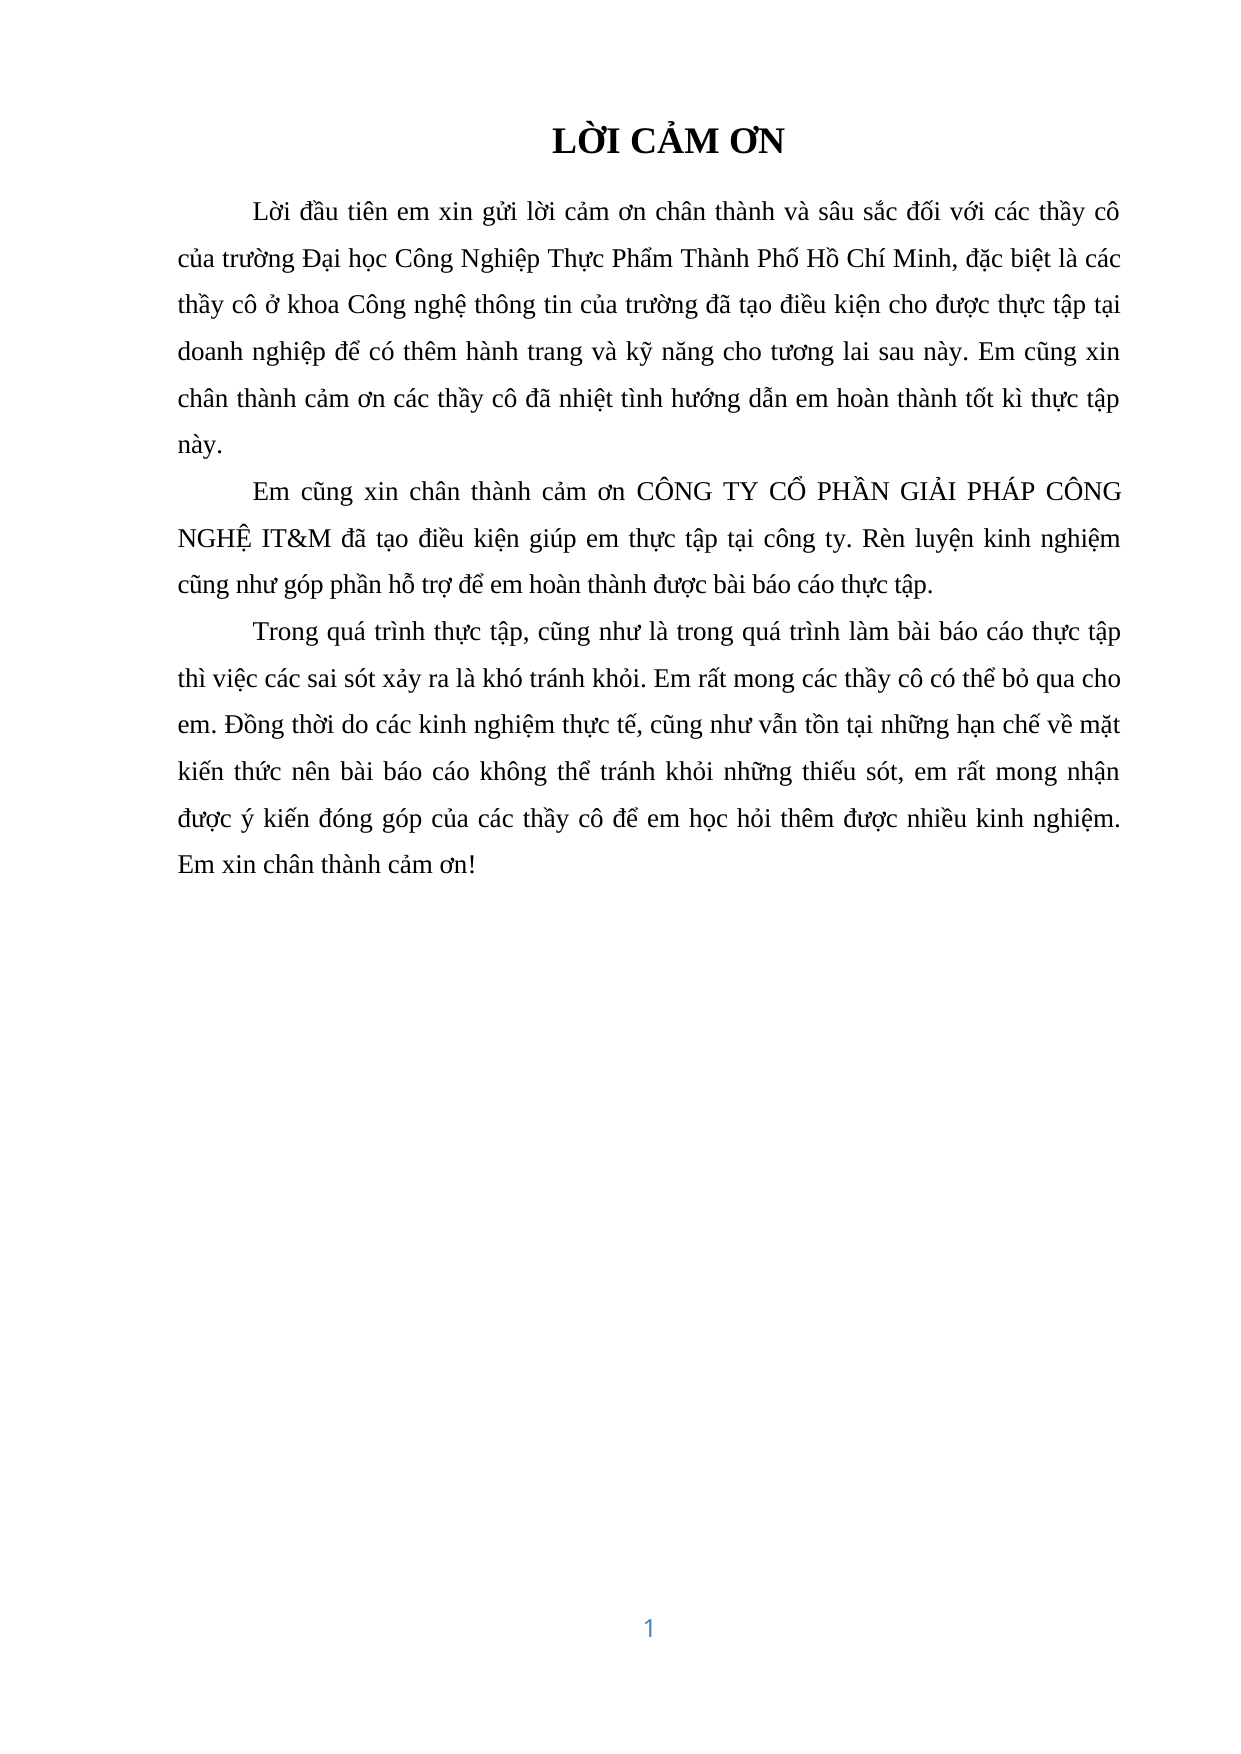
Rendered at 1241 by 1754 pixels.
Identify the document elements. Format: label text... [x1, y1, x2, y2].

text Trong quá trình thực tập, cũng như là trong quá trình làm bài báo cáo thực tập thì việc các sai sót xảy ra là khó tránh khỏi. Em rất mong các thầy cô có thể bỏ qua cho em. Đồng thời do các kinh nghiệm thực tế, cũng như vẫn tồn tại những hạn chế về mặt kiến thức nên bài báo cáo không thể tránh khỏi những thiếu sót, em rất mong nhận được ý kiến đóng góp của các thầy cô để em học hỏi thêm được nhiều kinh nghiệm. Em xin chân thành cảm ơn! [177, 615, 1122, 880]
text Lời đầu tiên em xin gửi lời cảm ơn chân thành và sâu sắc đối với các thầy cô của trường Đại học Công Nghiệp Thực Phẩm Thành Phố Hồ Chí Minh, đặc biệt là các thầy cô ở khoa Công nghệ thông tin của trường đã tạo điều kiện cho được thực tập tại doanh nghiệp để có thêm hành trang và kỹ năng cho tương lai sau này. Em cũng xin chân thành cảm ơn các thầy cô đã nhiệt tình hướng dẫn em hoàn thành tốt kì thực tập này. [177, 195, 1122, 460]
text Em cũng xin chân thành cảm ơn CÔNG TY CỔ PHẦN GIẢI PHÁP CÔNG NGHỆ IT&M đã tạo điều kiện giúp em thực tập tại công ty. Rèn luyện kinh nghiệm cũng như góp phần hỗ trợ để em hoàn thành được bài báo cáo thực tập. [177, 553, 1122, 600]
text Em cũng xin chân thành cảm ơn CÔNG TY CỔ PHẦN GIẢI PHÁP CÔNG NGHỆ IT&M đã tạo điều kiện giúp em thực tập tại công ty. Rèn luyện kinh nghiệm cũng như góp phần hỗ trợ để em hoàn thành được bài báo cáo thực tập. [177, 475, 1122, 522]
text LỜI CẢM ƠN [215, 118, 1122, 161]
